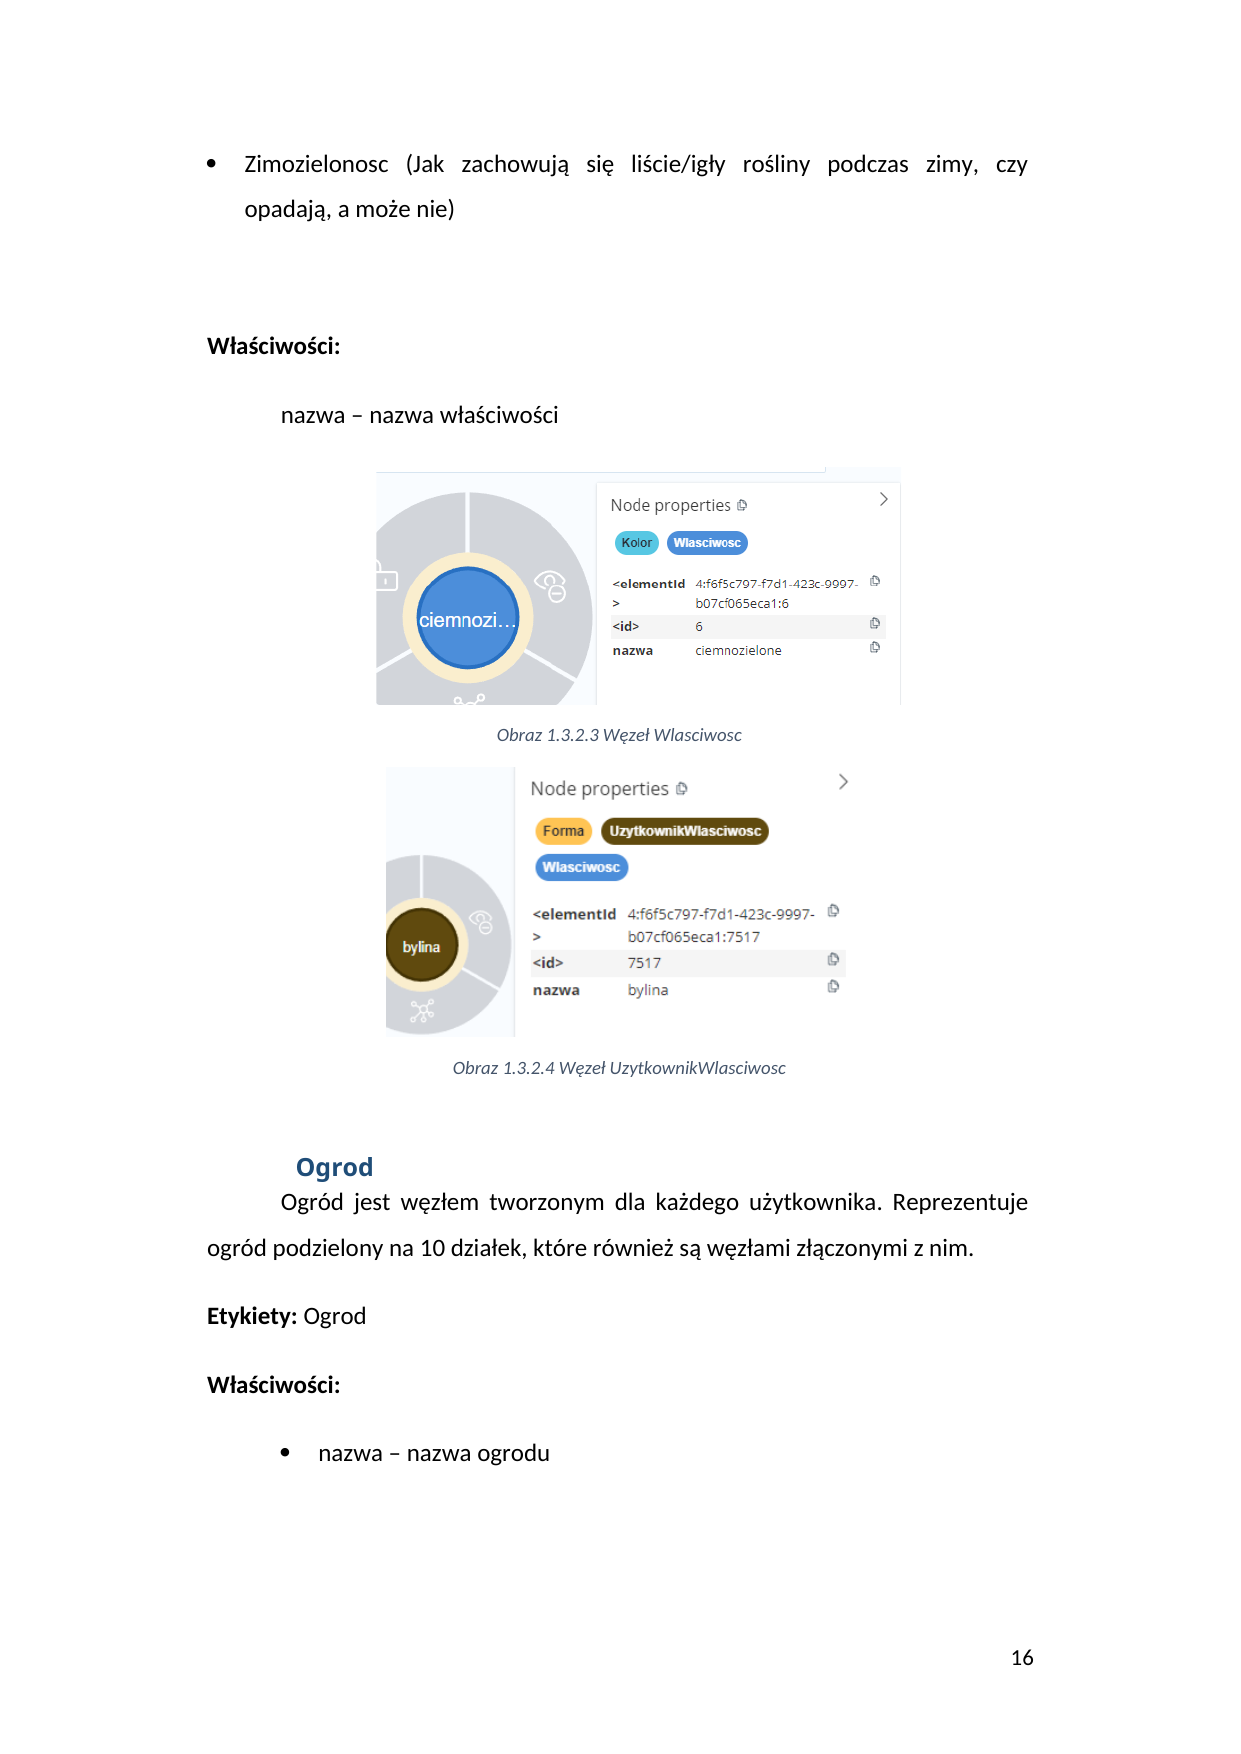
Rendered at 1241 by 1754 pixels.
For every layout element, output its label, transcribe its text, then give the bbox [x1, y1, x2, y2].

text Obraz 1.3.2.3 Węzeł Wlasciwosc [207, 723, 1033, 746]
text Etykiety: Ogrod [207, 1300, 1029, 1331]
text nazwa – nazwa właściwości [207, 399, 1029, 429]
text Właściwości: [207, 331, 1029, 361]
picture [376, 467, 902, 705]
text Ogród jest węzłem tworzonym dla każdego użytkownika. Reprezentuje ogród podzielony na 10 działek, które również są węzłami złączonymi z nim. [207, 1186, 1029, 1262]
list Zimozielonosc (Jak zachowują się liście/igły rośliny podczas zimy, czy opadają, a może nie) [207, 148, 1029, 224]
picture [386, 767, 855, 1037]
subtitle Ogrod [295, 1149, 1033, 1183]
text Właściwości: [207, 1369, 1029, 1399]
text Obraz 1.3.2.4 Węzeł UzytkownikWlasciwosc [207, 1056, 1033, 1079]
list nazwa – nazwa ogrodu [281, 1437, 1029, 1468]
